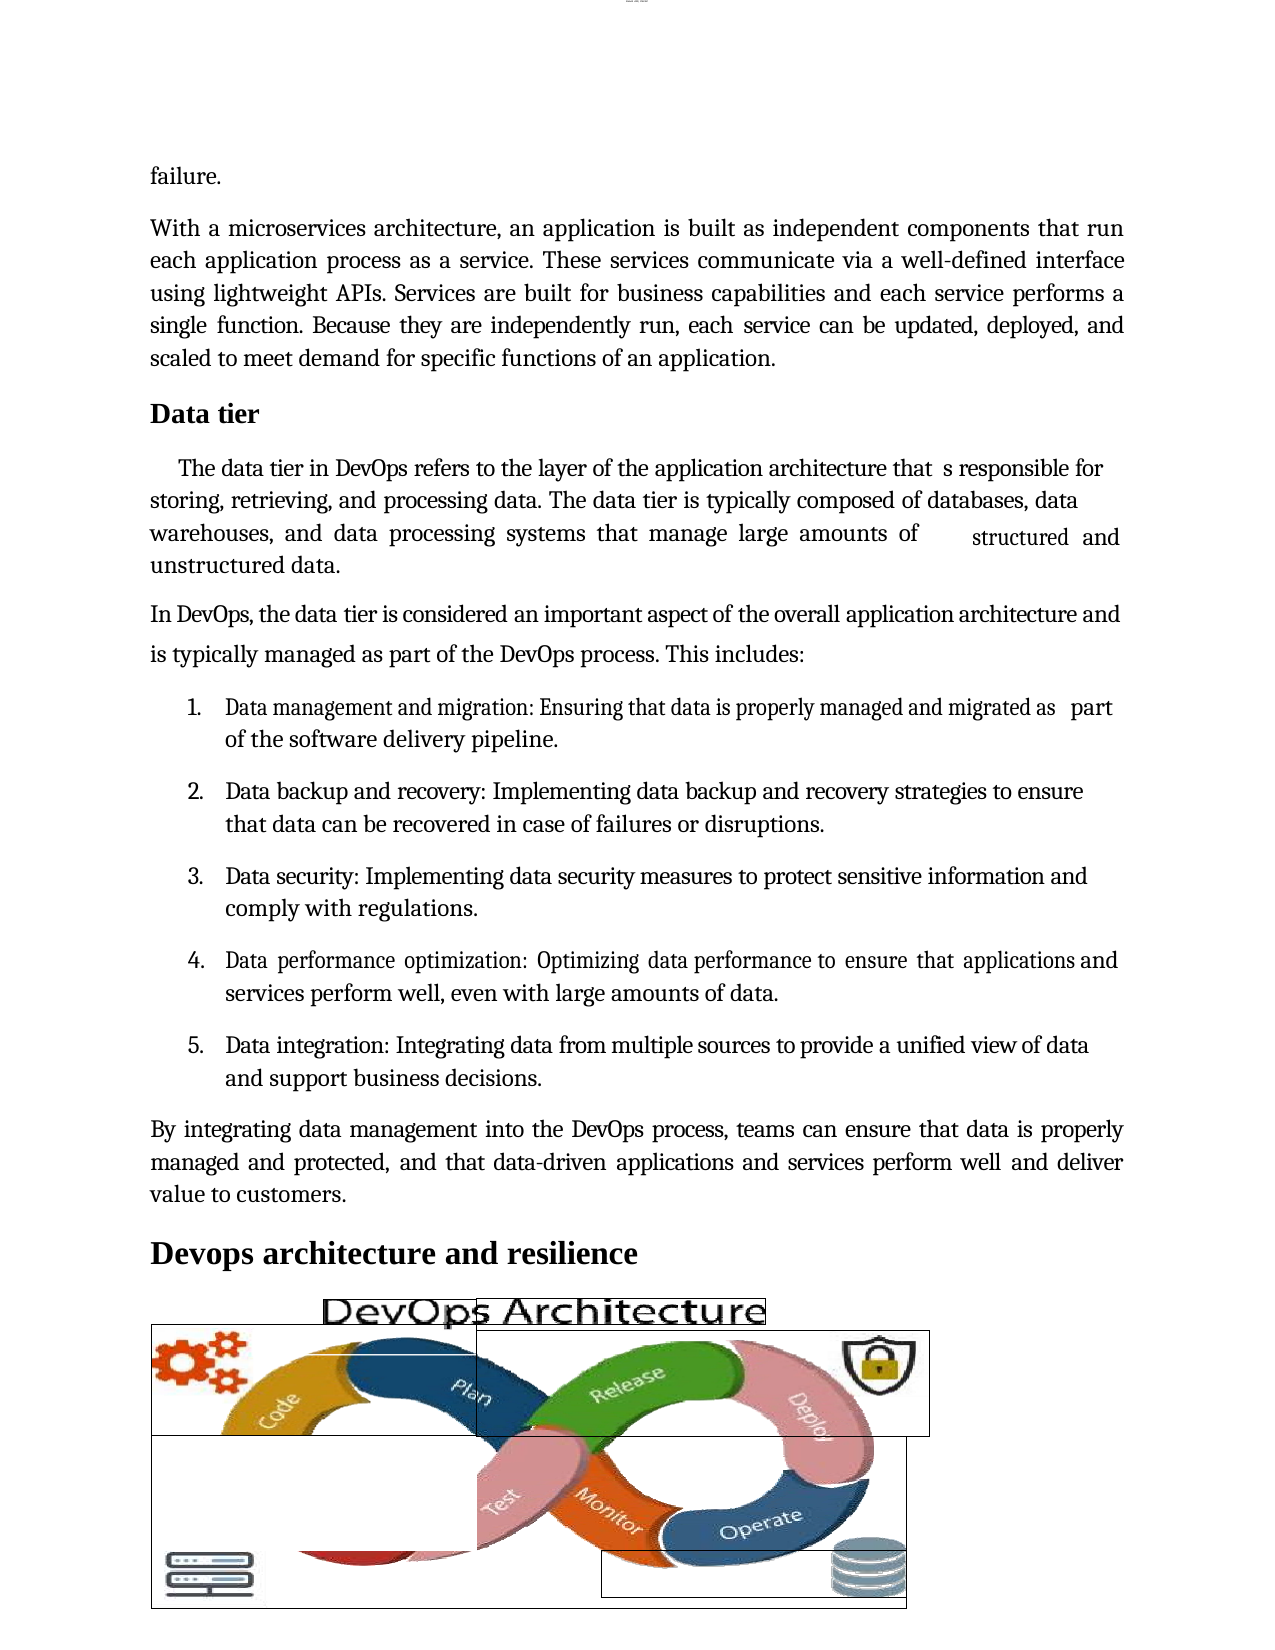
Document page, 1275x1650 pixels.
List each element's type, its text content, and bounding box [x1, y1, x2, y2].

text storing, retrieving, and processing data. The data tier is typically composed of databases, data [150, 486, 1275, 515]
text With a microservices architecture, an application is built as independent components that run each application process as a service. These services communicate via a well-defined interface using lightweight APIs. Services are built for business capabilities and each service performs a single function. Because they are independently run, each service can be updated, deployed, and scaled to meet demand for specific functions of an application. [150, 214, 1125, 372]
subtitle Devops architecture and resilience [150, 1233, 1275, 1271]
text structured and [972, 522, 1275, 551]
list Data performance optimization: Optimizing data performance to ensure that applications and services perform well, even with large amounts of data. [188, 946, 1122, 1007]
text In DevOps, the data tier is considered an important aspect of the overall application architecture and is typically managed as part of the DevOps process. This includes: [150, 600, 1122, 669]
text By integrating data management into the DevOps process, teams can ensure that data is properly managed and protected, and that data-driven applications and services perform well and deliver value to customers. [150, 1115, 1124, 1209]
list Data management and migration: Ensuring that data is properly managed and migrated as part of the software delivery pipeline. [187, 693, 1122, 754]
picture [324, 1300, 476, 1324]
picture [602, 1551, 906, 1597]
picture [477, 1331, 929, 1436]
list Data security: Implementing data security measures to protect sensitive information and comply with regulations. [188, 862, 1122, 923]
subtitle Data tier [150, 396, 1275, 430]
text The data tier in DevOps refers to the layer of the application architecture that s responsible for [80, 454, 1201, 483]
picture [477, 1299, 765, 1324]
list Data integration: Integrating data from multiple sources to provide a unified view of data and support business decisions. [188, 1031, 1121, 1092]
text warehouses, and data processing systems that manage large amounts of unstructured data. [150, 519, 956, 580]
picture [152, 1436, 906, 1608]
picture [152, 1325, 476, 1435]
text failure. [150, 162, 1275, 190]
list Data backup and recovery: Implementing data backup and recovery strategies to ensure that data can be recovered in case of failures or disruptions. [188, 777, 1121, 838]
